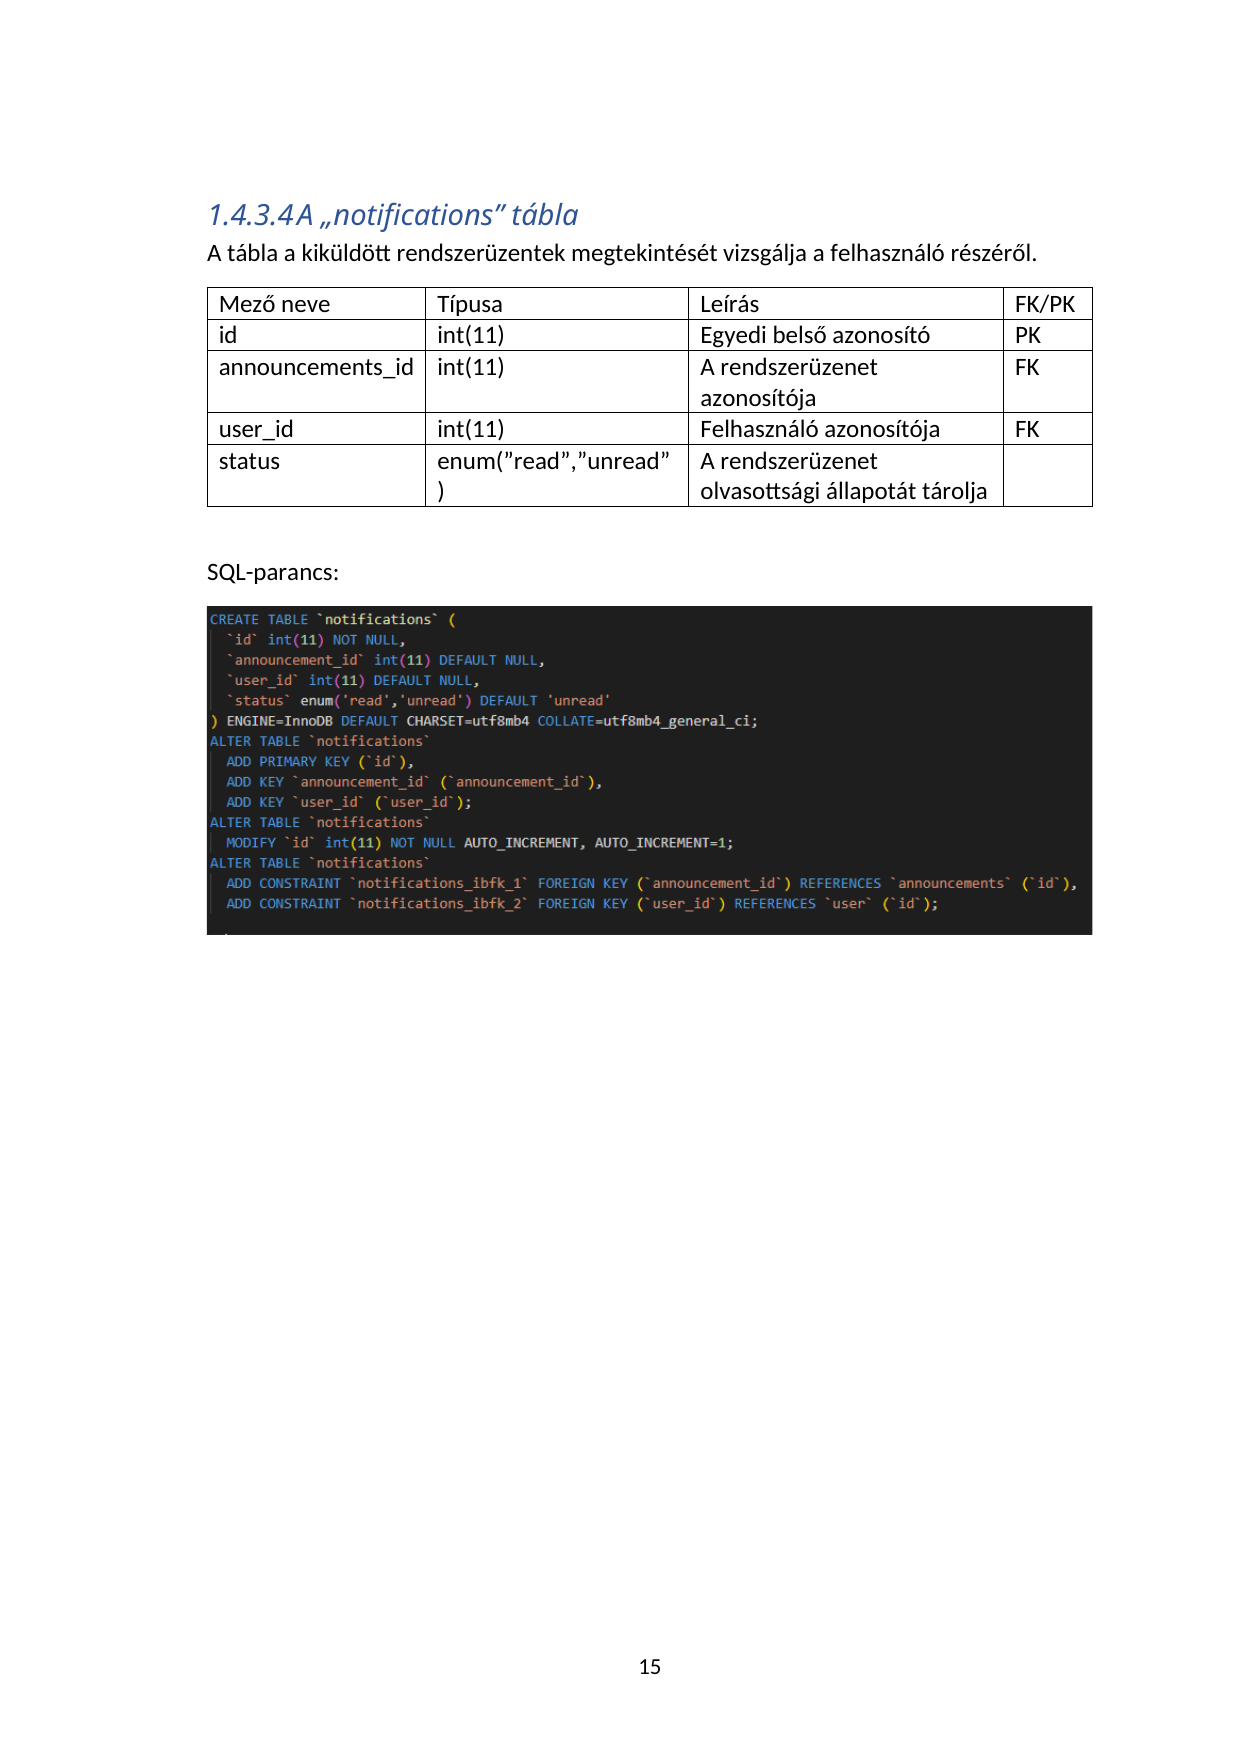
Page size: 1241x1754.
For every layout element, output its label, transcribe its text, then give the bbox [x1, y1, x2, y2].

table_header FK/PK [1004, 288, 1092, 318]
table_cell A rendszerüzenet olvasottsági állapotát tárolja [689, 445, 1003, 506]
table_header Leírás [689, 288, 1003, 318]
text A tábla a kiküldött rendszerüzentek megtekintését vizsgálja a felhasználó részéről. [207, 237, 1092, 268]
table_header Mező neve [208, 288, 425, 318]
table_cell A rendszerüzenet azonosítója [689, 351, 1003, 412]
table_cell FK [1004, 351, 1092, 412]
table_cell user_id [208, 413, 425, 444]
table_cell id [208, 320, 425, 350]
table_cell status [208, 445, 425, 506]
table_cell announcements_id [208, 351, 425, 412]
text SQL-parancs: [207, 556, 1092, 587]
subtitle A „notifications” tábla [207, 194, 1092, 234]
table_cell Felhasználó azonosítója [689, 413, 1003, 444]
table_cell FK [1004, 413, 1092, 444]
table_cell int(11) [426, 351, 688, 412]
table_cell Egyedi belső azonosító [689, 320, 1003, 350]
table_header Típusa [426, 288, 688, 318]
table_cell enum(”read”,”unread”) [426, 445, 688, 506]
picture [206, 606, 1093, 935]
table_cell [1004, 445, 1092, 506]
table_cell int(11) [426, 413, 688, 444]
table_cell PK [1004, 320, 1092, 350]
table_cell int(11) [426, 320, 688, 350]
